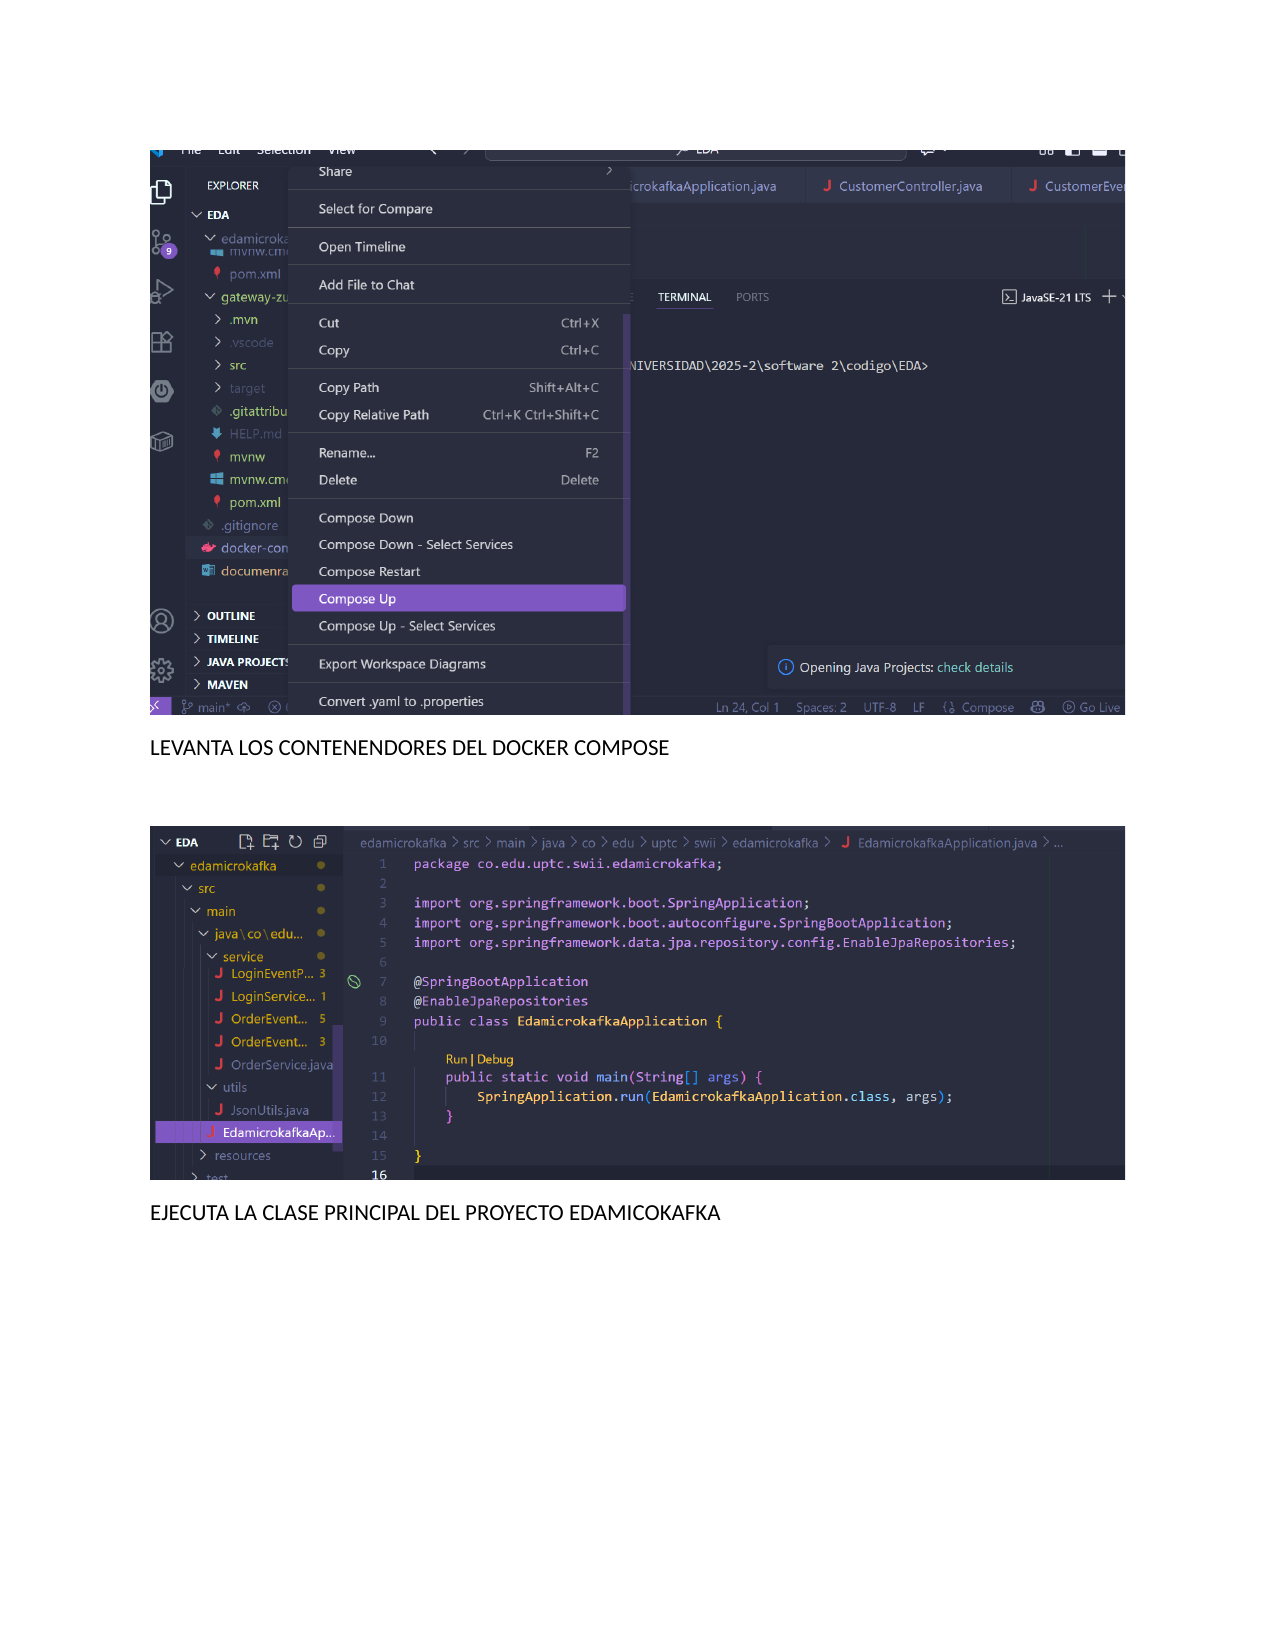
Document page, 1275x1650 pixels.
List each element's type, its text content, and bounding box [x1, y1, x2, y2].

text LEVANTA LOS CONTENENDORES DEL DOCKER COMPOSE [150, 733, 1125, 761]
picture [150, 150, 1125, 715]
text EJECUTA LA CLASE PRINCIPAL DEL PROYECTO EDAMICOKAFKA [150, 1198, 1125, 1226]
picture [150, 826, 1125, 1180]
